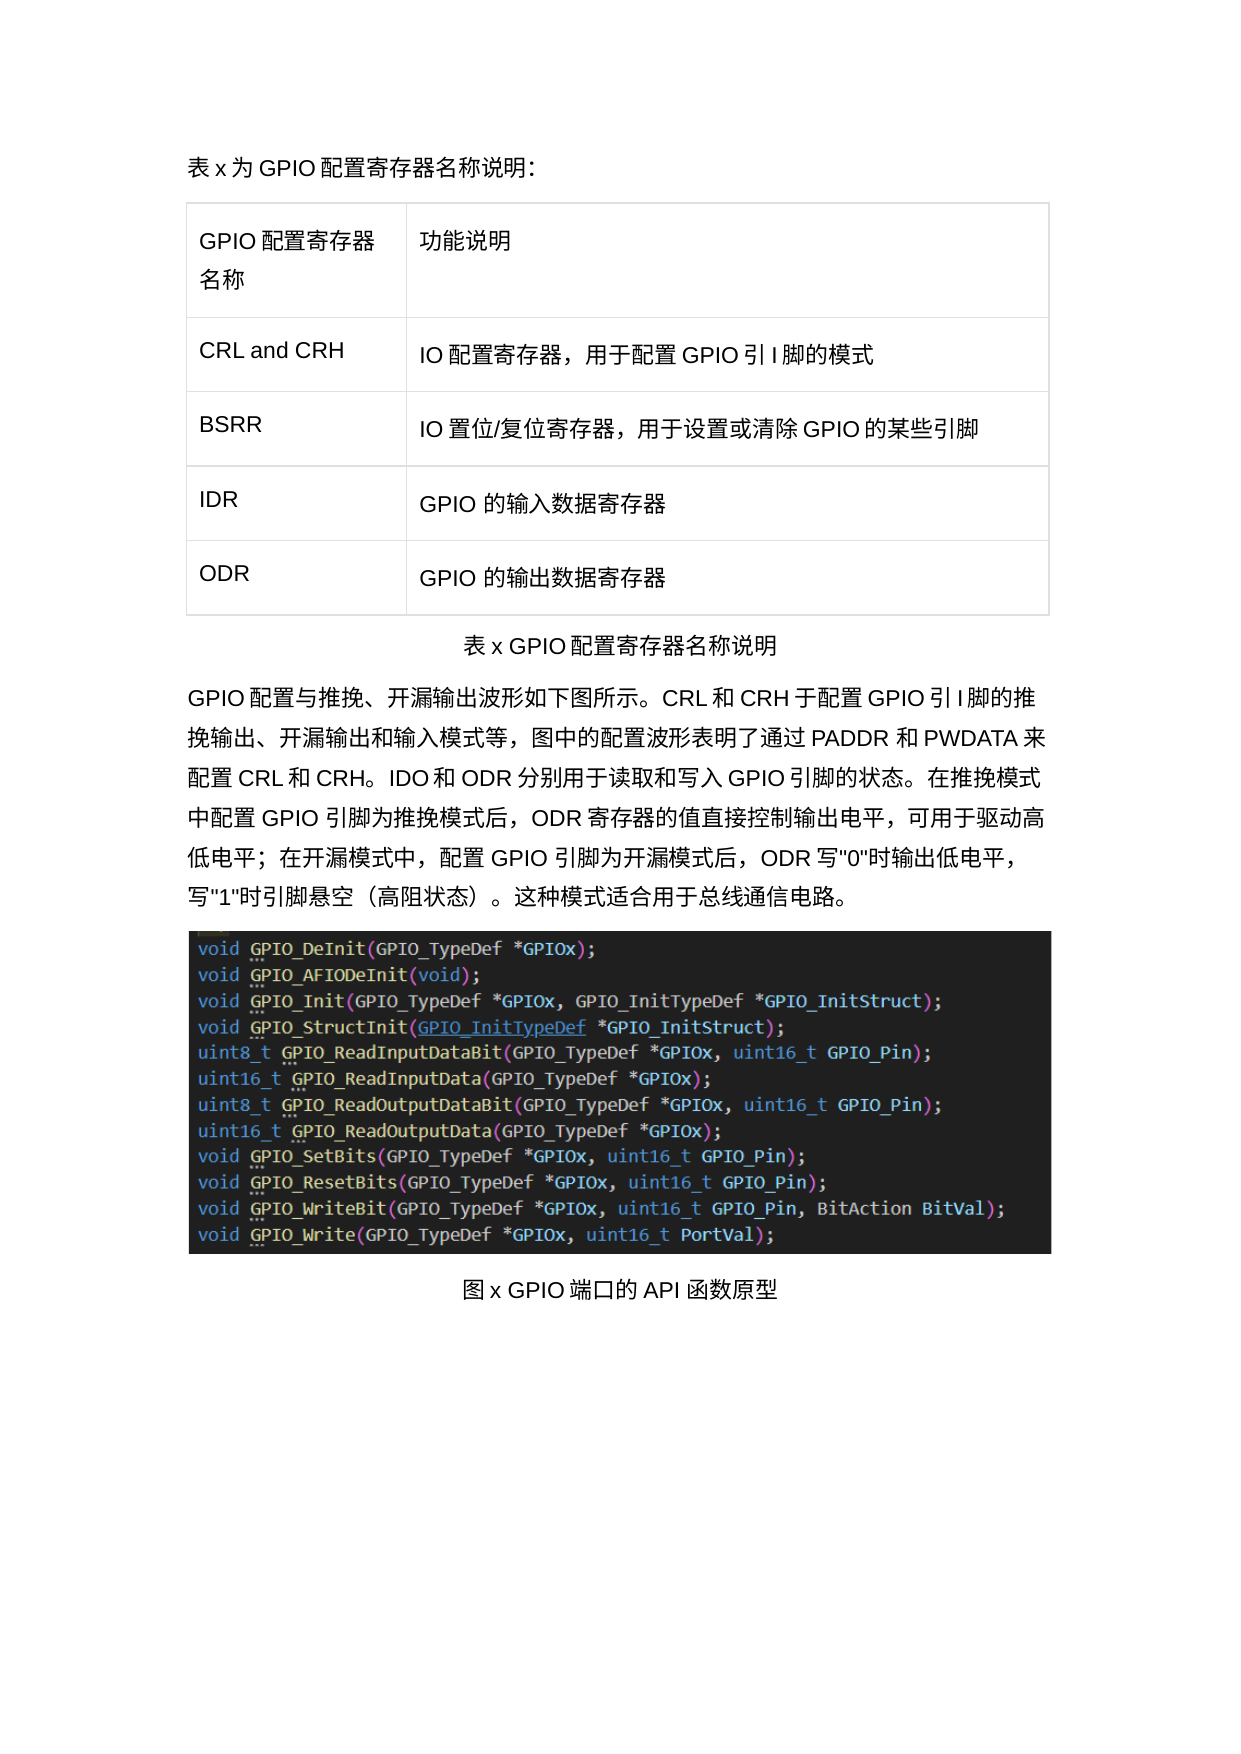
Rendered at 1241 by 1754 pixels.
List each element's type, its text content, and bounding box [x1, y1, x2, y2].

table_cell BSRR [187, 392, 406, 465]
text 表x为GPIO配置寄存器名称说明： [187, 150, 1053, 183]
table_cell IDR [187, 467, 406, 539]
table_header GPIO配置寄存器名称 [187, 204, 406, 316]
table_cell IO置位/复位寄存器，用于设置或清除GPIO的某些引脚 [407, 392, 1048, 465]
table_cell CRL and CRH [187, 318, 406, 391]
text GPIO配置与推挽、开漏输出波形如下图所示。CRL和CRH于配置GPIO引I脚的推挽输出、开漏输出和输入模式等，图中的配置波形表明了通过PADDR 和PWDATA 来配置CRL和CRH。IDO和ODR分别用于读取和写入GPIO引脚的状态。在推挽模式中配置 GPIO 引脚为推挽模式后，ODR寄存器的值直接控制输出电平，可用于驱动高低电平；在开漏模式中，配置 GPIO 引脚为开漏模式后，ODR写"0"时输出低电平，写"1"时引脚悬空（高阻状态）。这种模式适合用于总线通信电路。 [187, 680, 1053, 912]
table_cell GPIO 的输入数据寄存器 [407, 467, 1048, 539]
text 表x GPIO配置寄存器名称说明 [187, 628, 1053, 661]
table_header 功能说明 [407, 204, 1048, 316]
table_cell IO配置寄存器，用于配置GPIO引I脚的模式 [407, 318, 1048, 391]
table_cell ODR [187, 541, 406, 614]
text 图x GPIO端口的 API 函数原型 [187, 1272, 1053, 1305]
picture [188, 931, 1052, 1254]
table_cell GPIO 的输出数据寄存器 [407, 541, 1048, 614]
